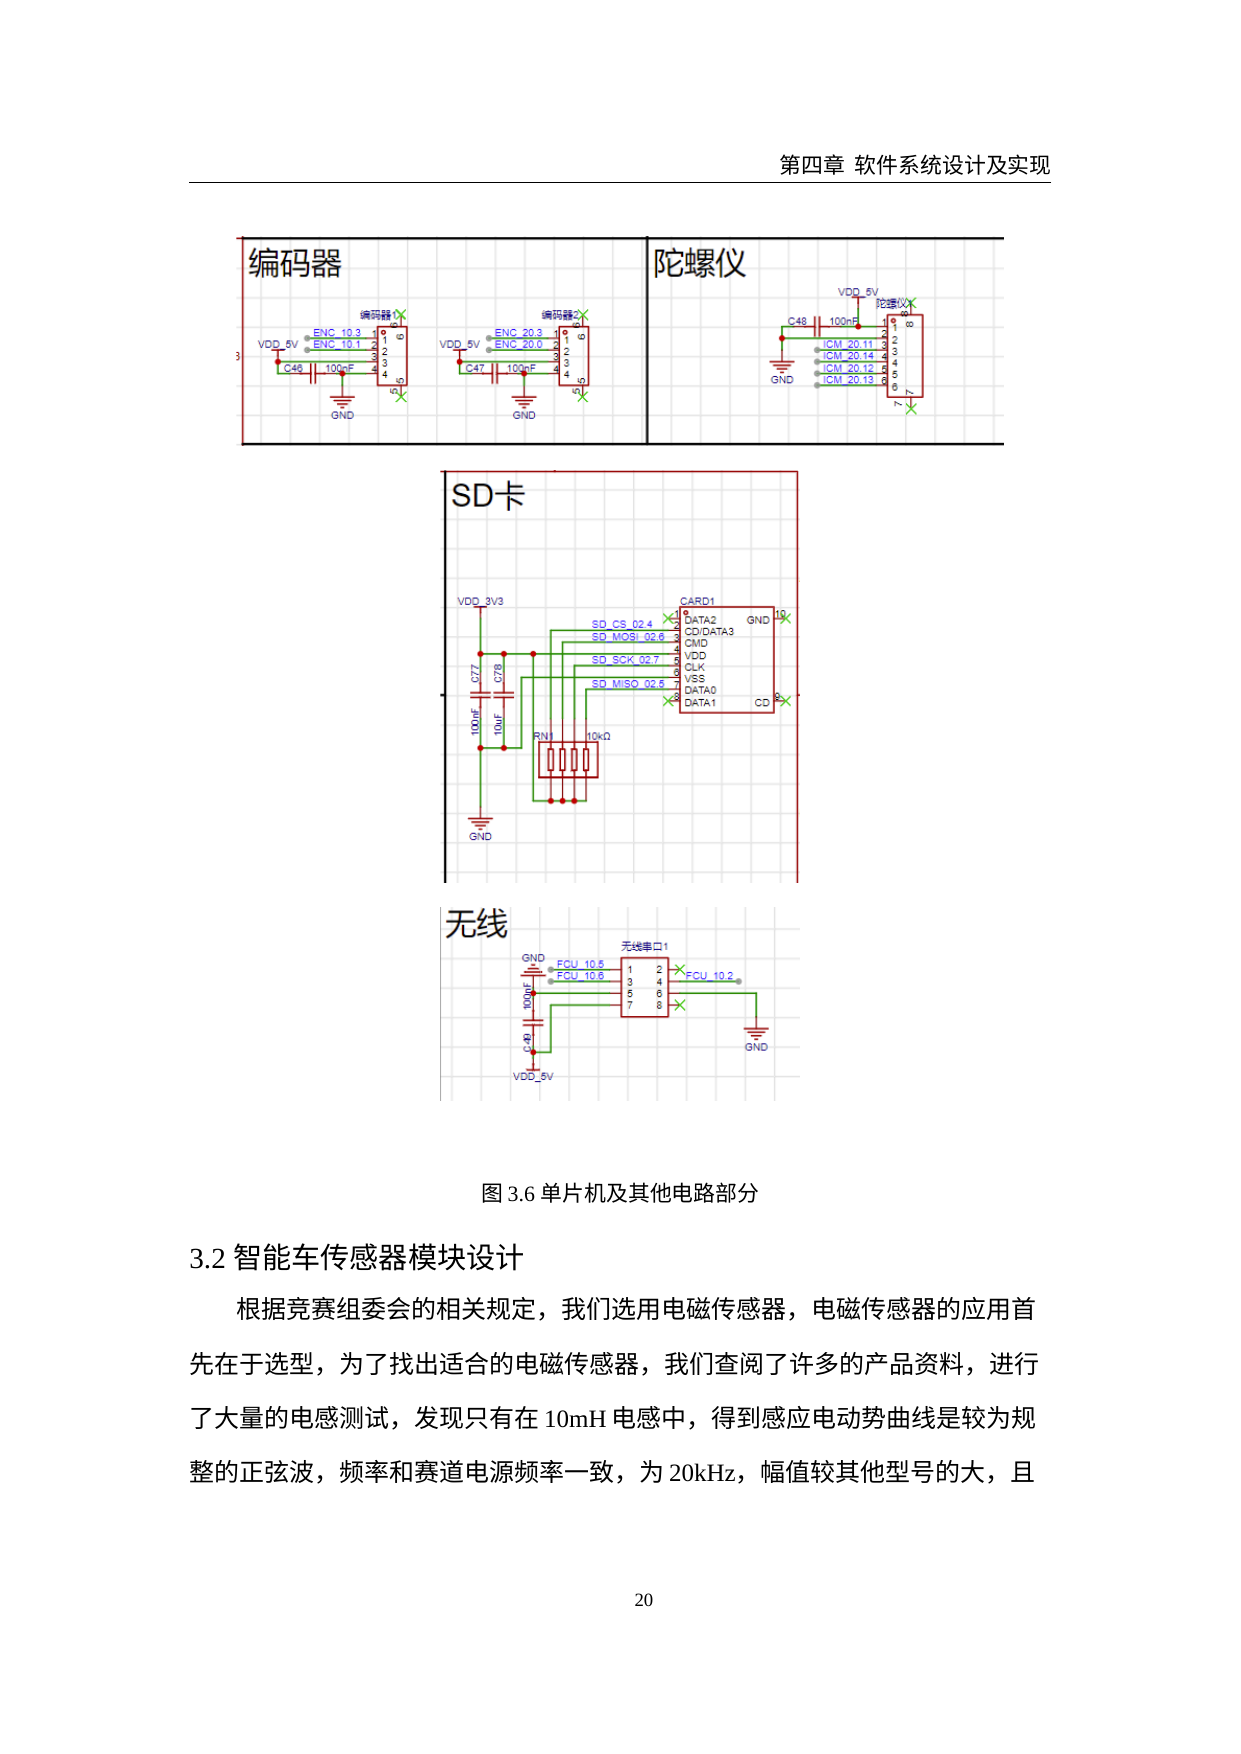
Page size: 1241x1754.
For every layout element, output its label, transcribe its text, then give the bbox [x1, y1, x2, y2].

subtitle 3.2 智能车传感器模块设计 [189, 1236, 1051, 1277]
picture [440, 907, 800, 1101]
text 图3.6 单片机及其他电路部分 [189, 1176, 1051, 1207]
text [189, 1290, 1051, 1489]
picture [440, 470, 800, 883]
picture [236, 236, 1004, 446]
